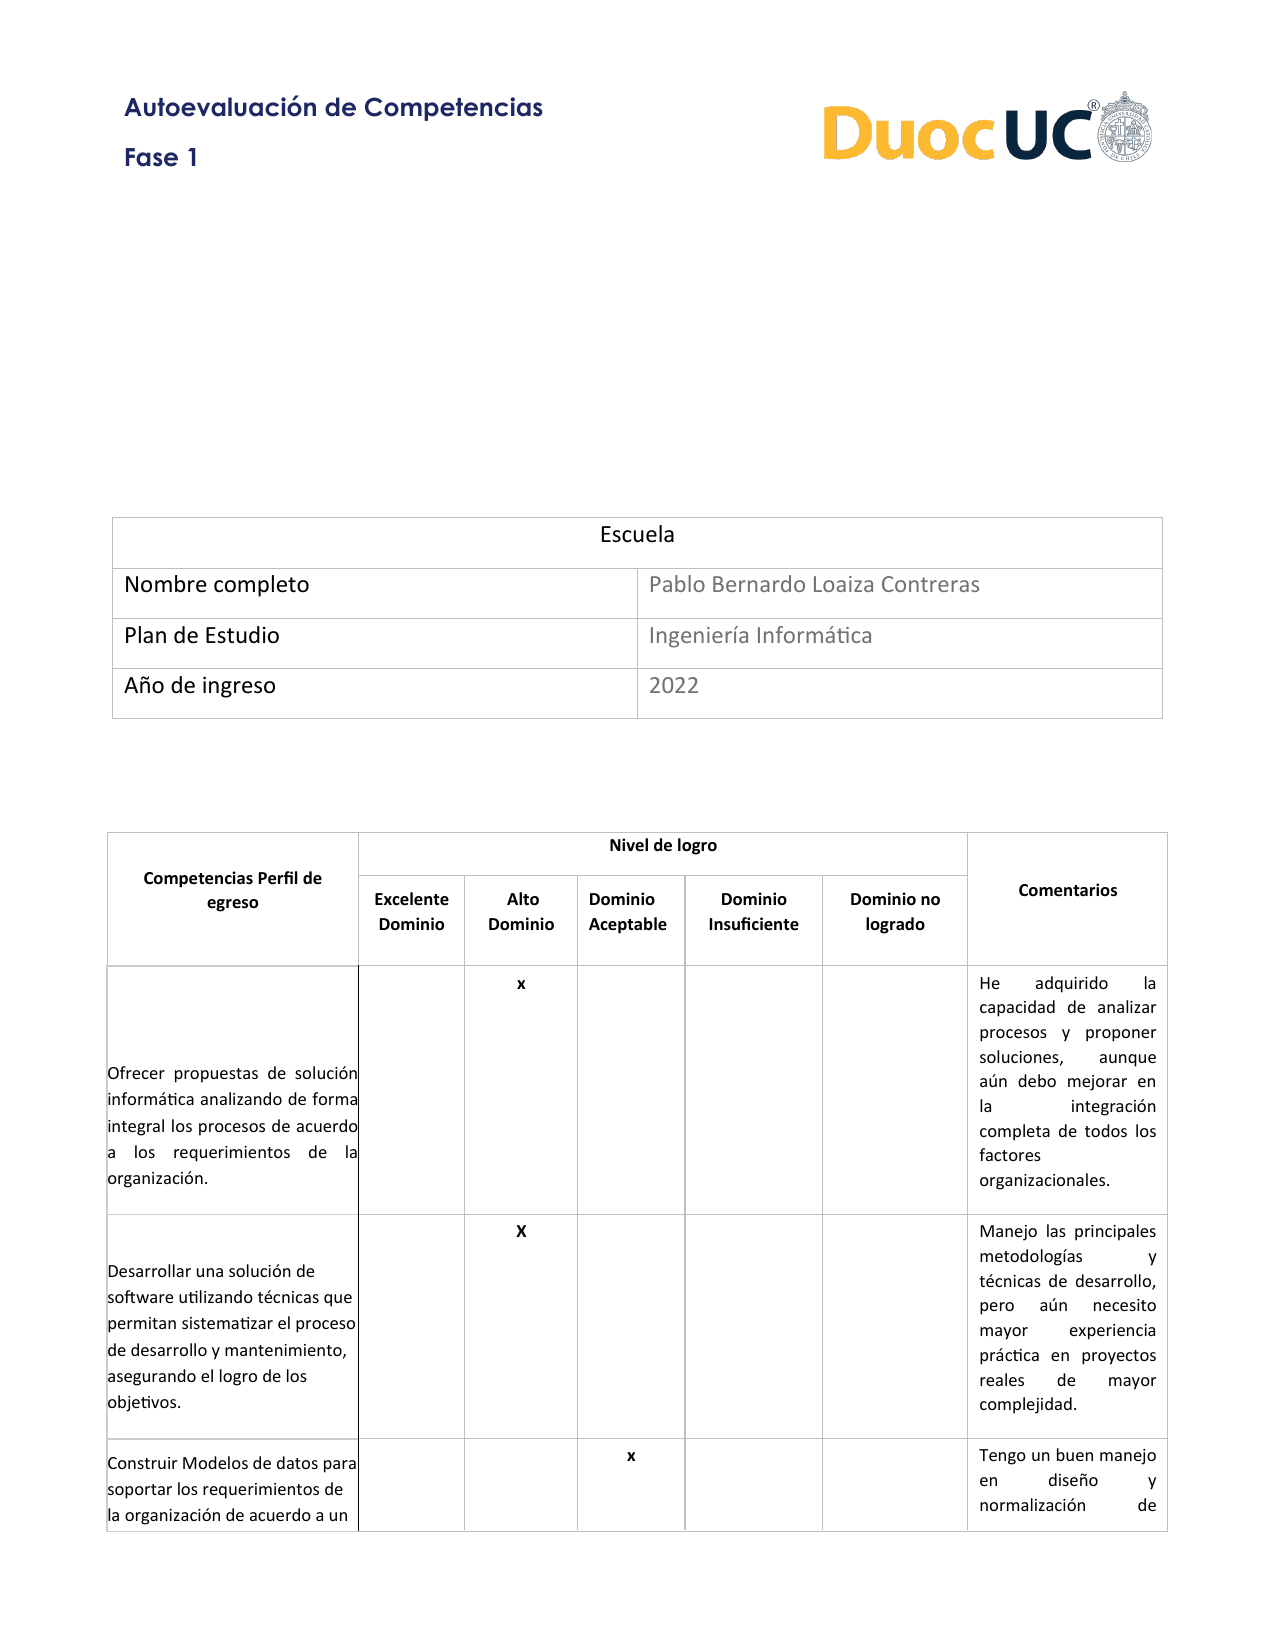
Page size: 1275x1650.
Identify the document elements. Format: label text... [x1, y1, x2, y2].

table_cell Ofrecer propuestas de solución informática analizando de forma integral los procesos de acuerdo a los requerimientos de la organización. [108, 967, 358, 1214]
table_header Competencias Perfil de egreso [108, 833, 358, 965]
table_cell Manejo las principales metodologías y técnicas de desarrollo, pero aún necesito mayor experiencia práctica en proyectos reales de mayor complejidad. [968, 1215, 1167, 1438]
table_cell Alto Dominio [465, 876, 577, 965]
table_cell x [577, 1439, 685, 1531]
table_cell [359, 966, 464, 1214]
table_cell Excelente Dominio [359, 876, 464, 965]
table_header Escuela [113, 518, 1162, 567]
table_cell [359, 1439, 465, 1531]
table_cell Ingeniería Informática [638, 619, 1162, 668]
picture [824, 91, 1152, 162]
table_cell [823, 966, 967, 1214]
table_cell [823, 1439, 968, 1531]
table_cell Dominio no logrado [823, 876, 967, 965]
table_cell x [465, 966, 577, 1214]
table_cell Plan de Estudio [113, 619, 637, 668]
table_cell [465, 1439, 577, 1531]
table_cell [685, 1439, 822, 1531]
table_cell [359, 1215, 464, 1438]
table_cell Desarrollar una solución de software utilizando técnicas que permitan sistematizar el proceso de desarrollo y mantenimiento, asegurando el logro de los objetivos. [108, 1215, 358, 1438]
table_cell [823, 1215, 967, 1438]
table_cell [578, 966, 684, 1214]
table_cell Dominio Insuficiente [686, 876, 822, 965]
table_cell [686, 966, 822, 1214]
table_cell Año de ingreso [113, 669, 637, 718]
table_cell Nombre completo [113, 569, 637, 618]
table_cell [578, 1215, 684, 1438]
table_header Comentarios [968, 833, 1167, 965]
table_header Nivel de logro [359, 833, 967, 875]
table_cell Tengo un buen manejo en diseño y normalización de bases de datos, aunque debo profundizar en modelos más complejos y escalables. [968, 1439, 1167, 1531]
table_cell 2022 [638, 669, 1162, 718]
table_cell [686, 1215, 822, 1438]
table_cell X [465, 1215, 577, 1438]
table_cell Dominio Aceptable [578, 876, 684, 965]
table_cell Pablo Bernardo Loaiza Contreras [638, 569, 1162, 618]
table_cell Construir Modelos de datos para soportar los requerimientos de la organización de acuerdo a un diseño definido y escalable en el tiempo. [108, 1440, 358, 1531]
table_cell He adquirido la capacidad de analizar procesos y proponer soluciones, aunque aún debo mejorar en la integración completa de todos los factores organizacionales. [968, 966, 1167, 1214]
